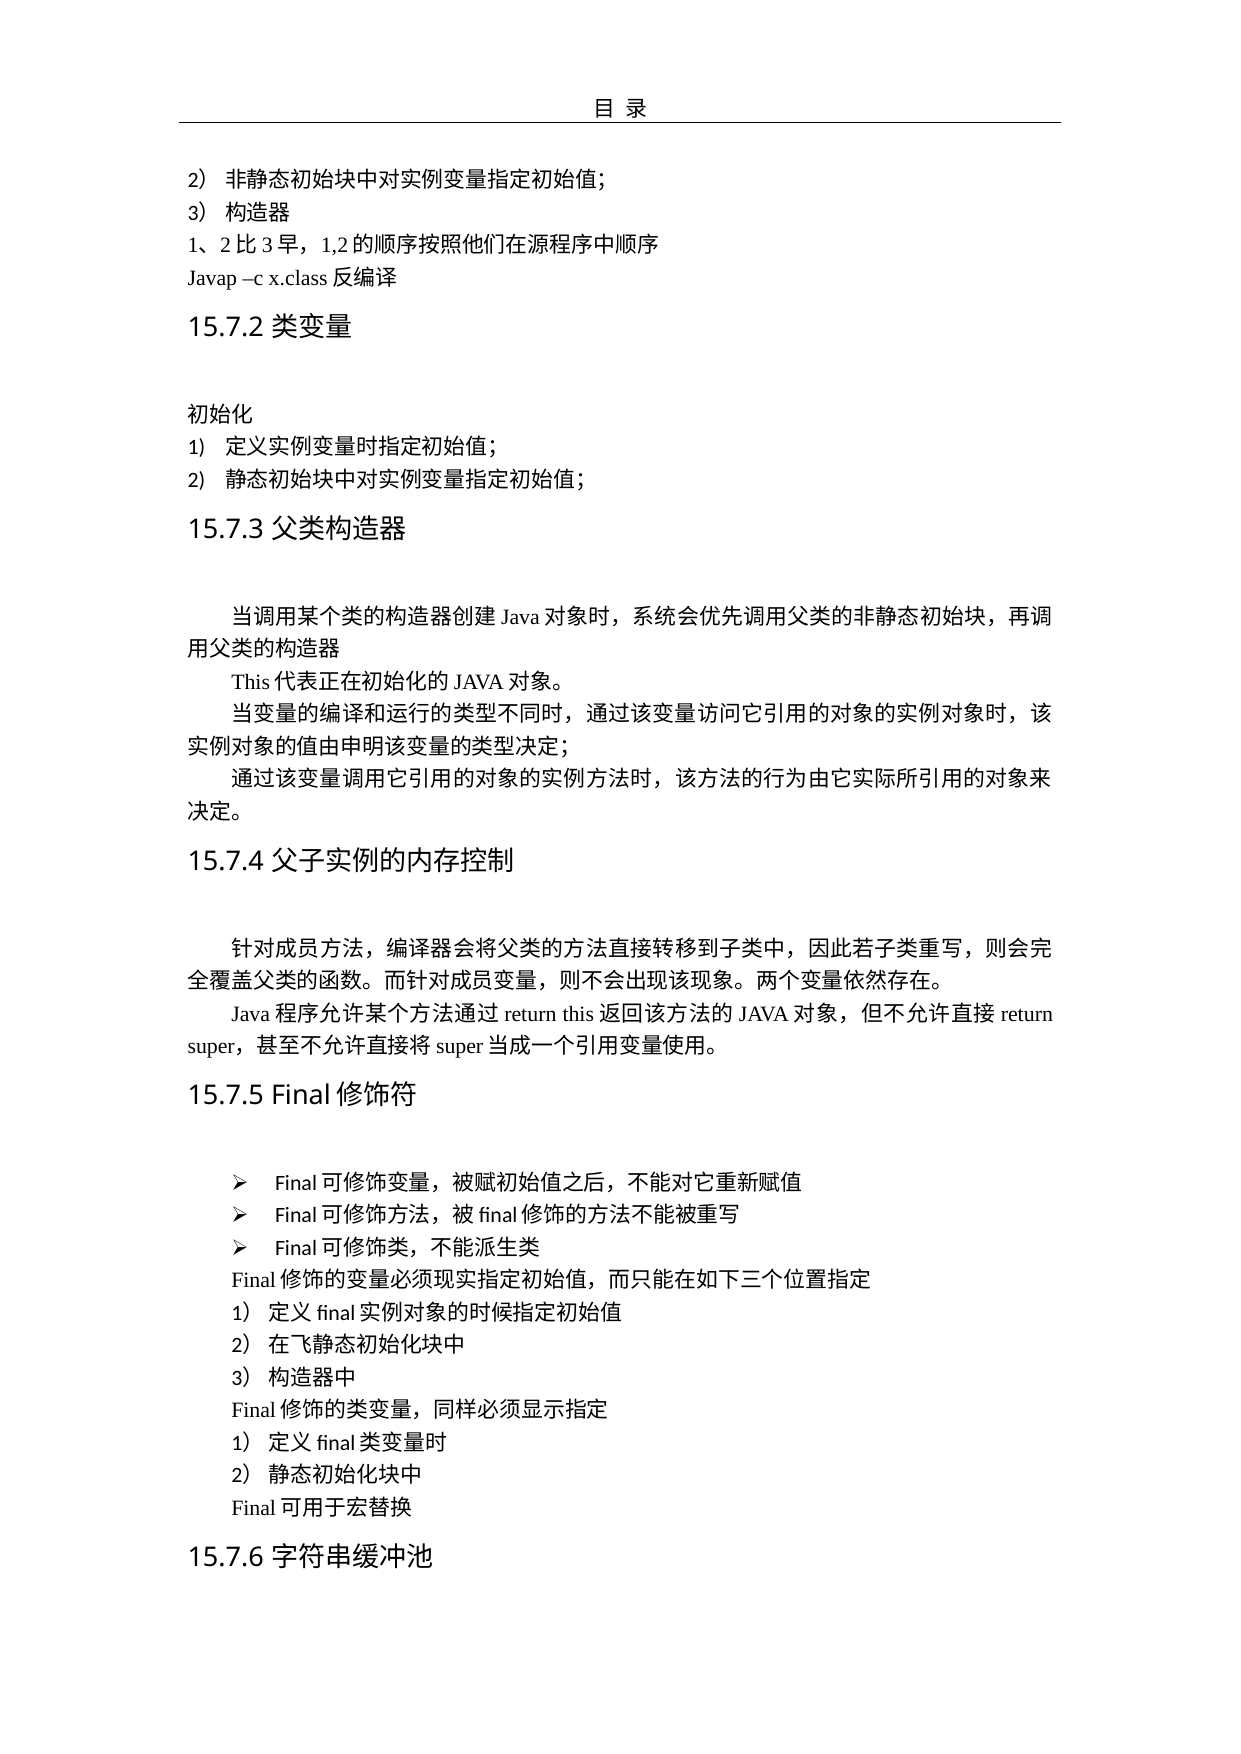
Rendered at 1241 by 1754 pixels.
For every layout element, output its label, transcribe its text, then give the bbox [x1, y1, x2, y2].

text Final修饰的类变量，同样必须显示指定 [231, 1392, 1053, 1424]
list 定义final类变量时 [231, 1424, 1053, 1457]
text Final修饰的变量必须现实指定初始值，而只能在如下三个位置指定 [231, 1262, 1053, 1294]
list Final可修饰方法，被final修饰的方法不能被重写 [231, 1197, 1053, 1229]
list 构造器中 [231, 1359, 1053, 1392]
text 当调用某个类的构造器创建Java对象时，系统会优先调用父类的非静态初始块，再调用父类的构造器 [187, 598, 1053, 663]
list 构造器 [187, 194, 1053, 227]
subtitle 字符串缓冲池 [187, 1522, 1053, 1587]
list 在飞静态初始化块中 [231, 1327, 1053, 1359]
subtitle Final修饰符 [187, 1060, 1053, 1125]
list 静态初始块中对实例变量指定初始值； [187, 461, 1053, 494]
text Java程序允许某个方法通过return this返回该方法的JAVA对象，但不允许直接return super，甚至不允许直接将super当成一个引用变量使用。 [187, 995, 1053, 1060]
text 当变量的编译和运行的类型不同时，通过该变量访问它引用的对象的实例对象时，该实例对象的值由申明该变量的类型决定； [187, 696, 1053, 761]
text 通过该变量调用它引用的对象的实例方法时，该方法的行为由它实际所引用的对象来决定。 [187, 761, 1053, 826]
text 1、2比3早，1,2的顺序按照他们在源程序中顺序 [187, 227, 1053, 259]
text Javap –c x.class反编译 [187, 259, 1053, 292]
list 非静态初始块中对实例变量指定初始值； [187, 162, 1053, 194]
text Final可用于宏替换 [231, 1489, 1053, 1522]
list 定义实例变量时指定初始值； [187, 429, 1053, 461]
subtitle 父类构造器 [187, 494, 1053, 559]
list Final可修饰类，不能派生类 [231, 1229, 1053, 1262]
list 定义final实例对象的时候指定初始值 [231, 1294, 1053, 1327]
list 静态初始化块中 [231, 1457, 1053, 1489]
text 初始化 [187, 396, 1053, 429]
text This代表正在初始化的JAVA对象。 [187, 663, 1053, 696]
text 针对成员方法，编译器会将父类的方法直接转移到子类中，因此若子类重写，则会完全覆盖父类的函数。而针对成员变量，则不会出现该现象。两个变量依然存在。 [187, 930, 1053, 995]
list Final可修饰变量，被赋初始值之后，不能对它重新赋值 [231, 1164, 1053, 1197]
subtitle 类变量 [187, 292, 1053, 357]
subtitle 父子实例的内存控制 [187, 826, 1053, 891]
